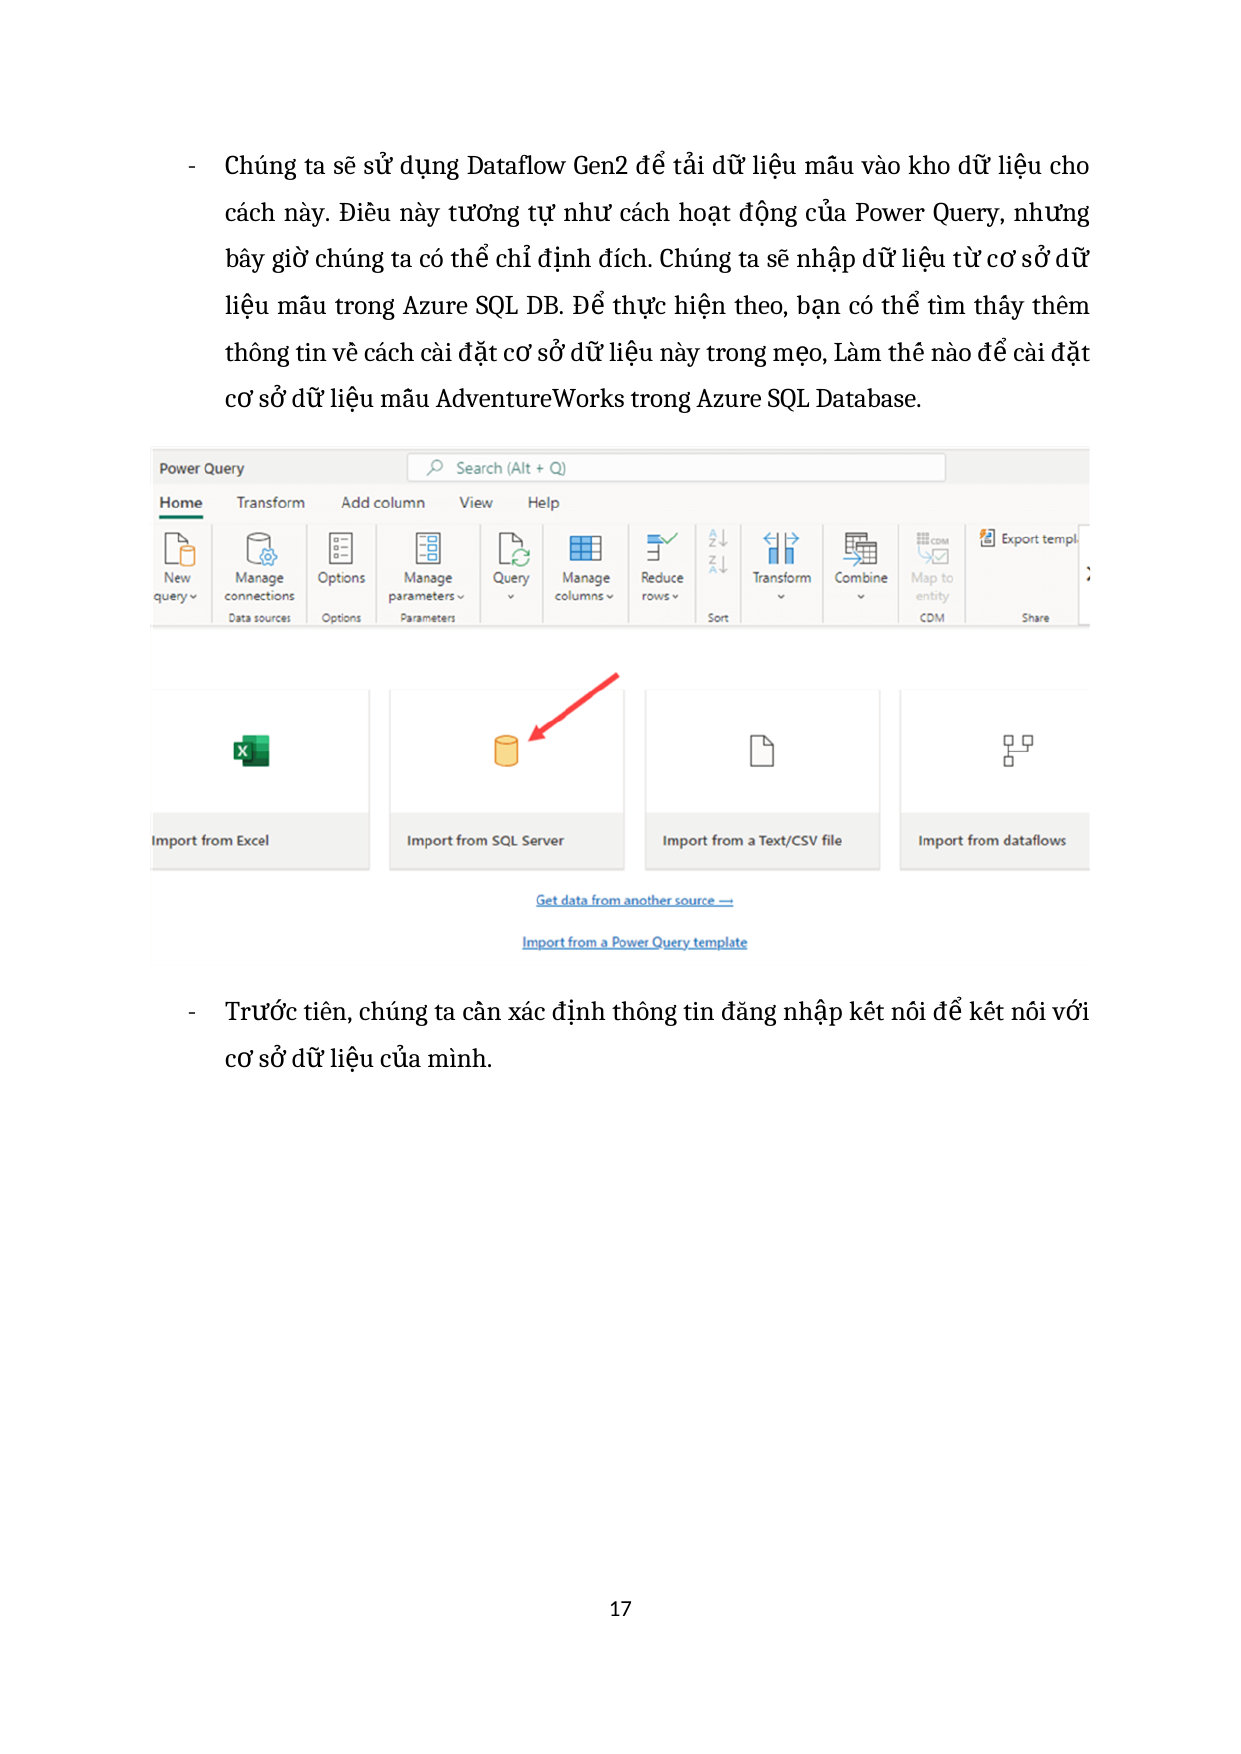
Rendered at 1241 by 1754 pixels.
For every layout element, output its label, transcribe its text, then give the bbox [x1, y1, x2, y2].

list Trước tiên, chúng ta cần xác định thông tin đăng nhập kết nối để kết nối với cơ sở dữ liệu của mình. [187, 996, 1090, 1074]
list Chúng ta sẽ sử dụng Dataflow Gen2 để tải dữ liệu mẫu vào kho dữ liệu cho cách này. Điều này tương tự như cách hoạt động của Power Query, nhưng bây giờ chúng ta có thể chỉ định đích. Chúng ta sẽ nhập dữ liệu từ cơ sở dữ liệu mẫu trong Azure SQL DB. Để thực hiện theo, bạn có thể tìm thấy thêm thông tin về cách cài đặt cơ sở dữ liệu này trong mẹo, Làm thế nào để cài đặt cơ sở dữ liệu mẫu AdventureWorks trong Azure SQL Database. [187, 150, 1090, 414]
picture [150, 446, 1091, 966]
